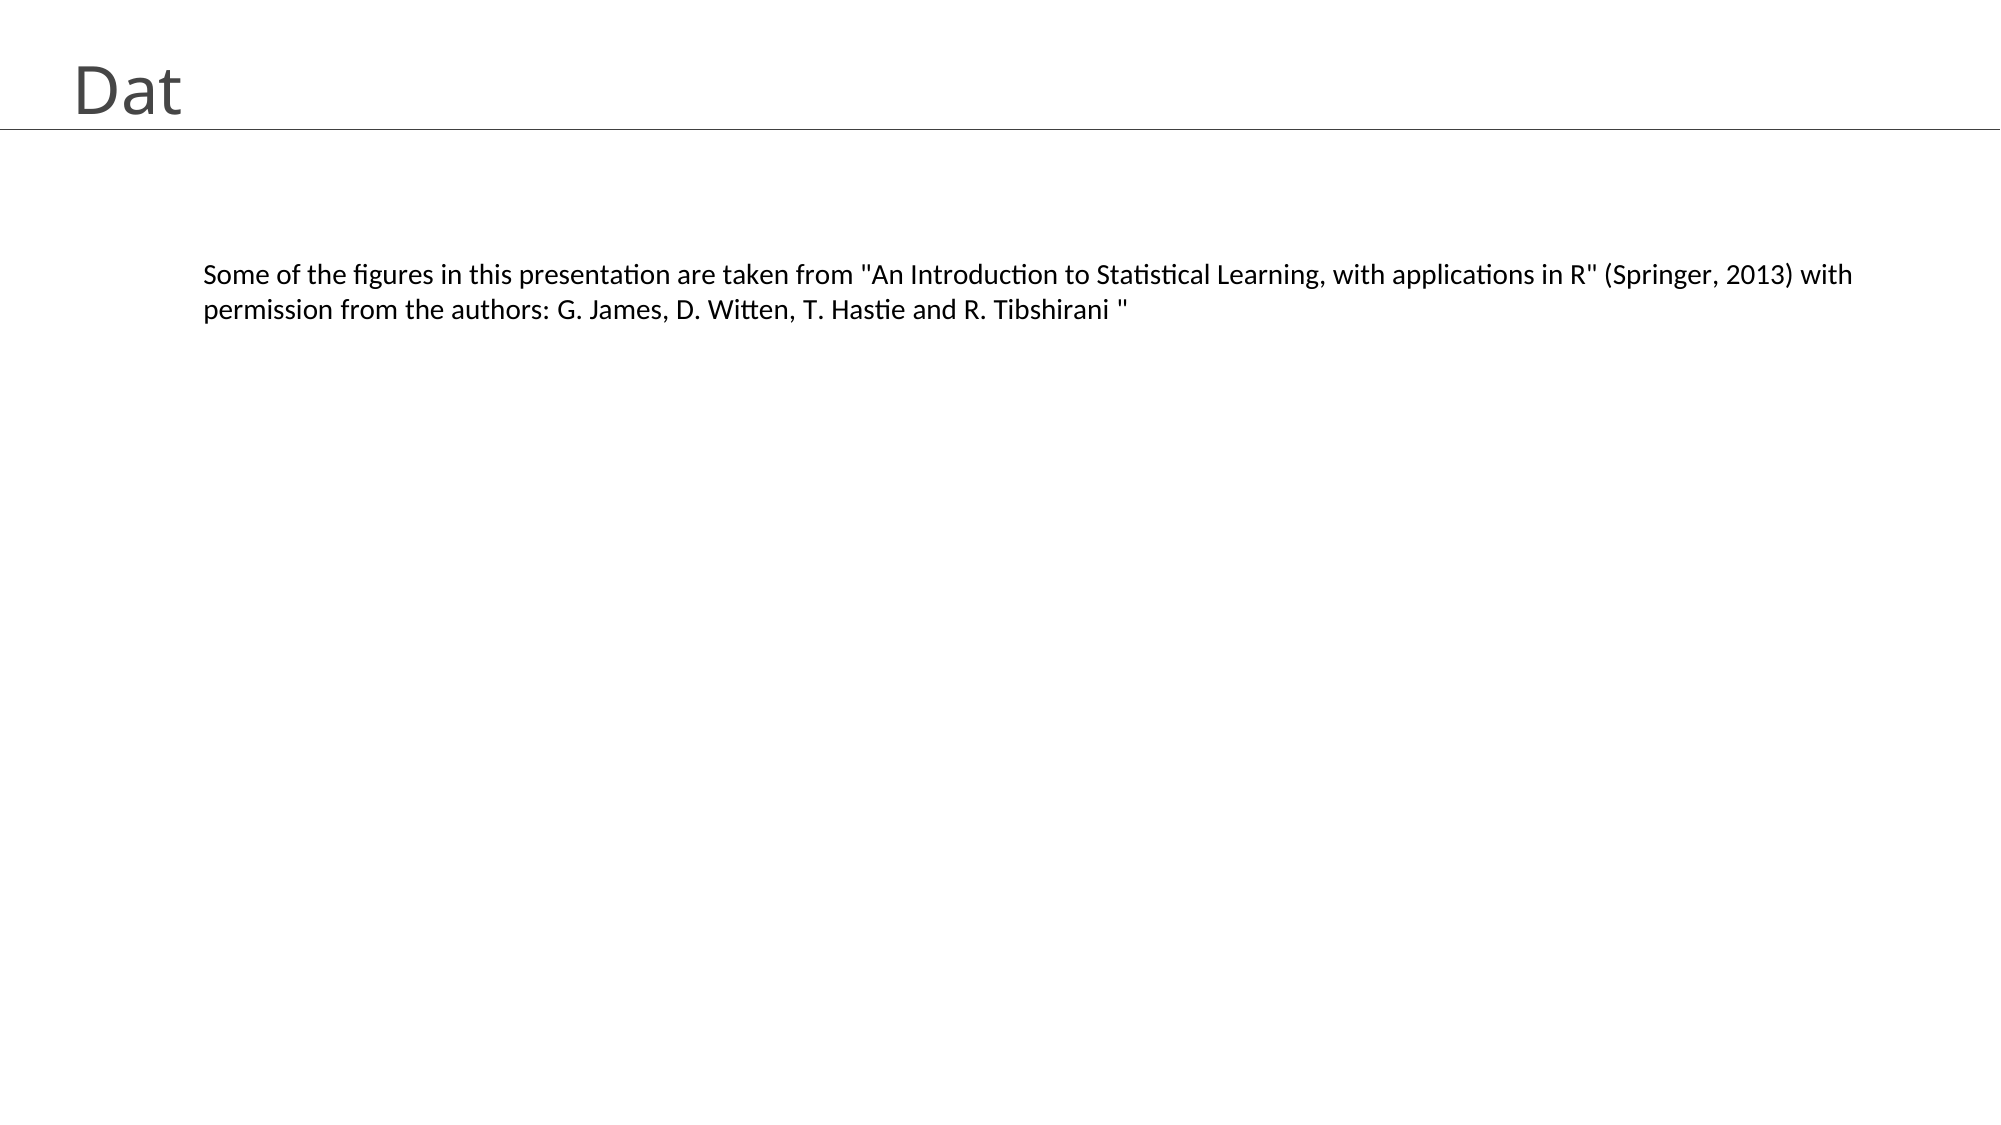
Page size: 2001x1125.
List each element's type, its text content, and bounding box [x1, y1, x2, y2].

text Some of the figures in this presentation are taken from "An Introduction to Statistical Learning, with applications in R" (Springer, 2013) with permission from the authors: G. James, D. Witten, T. Hastie and R. Tibshirani " [203, 257, 1858, 327]
